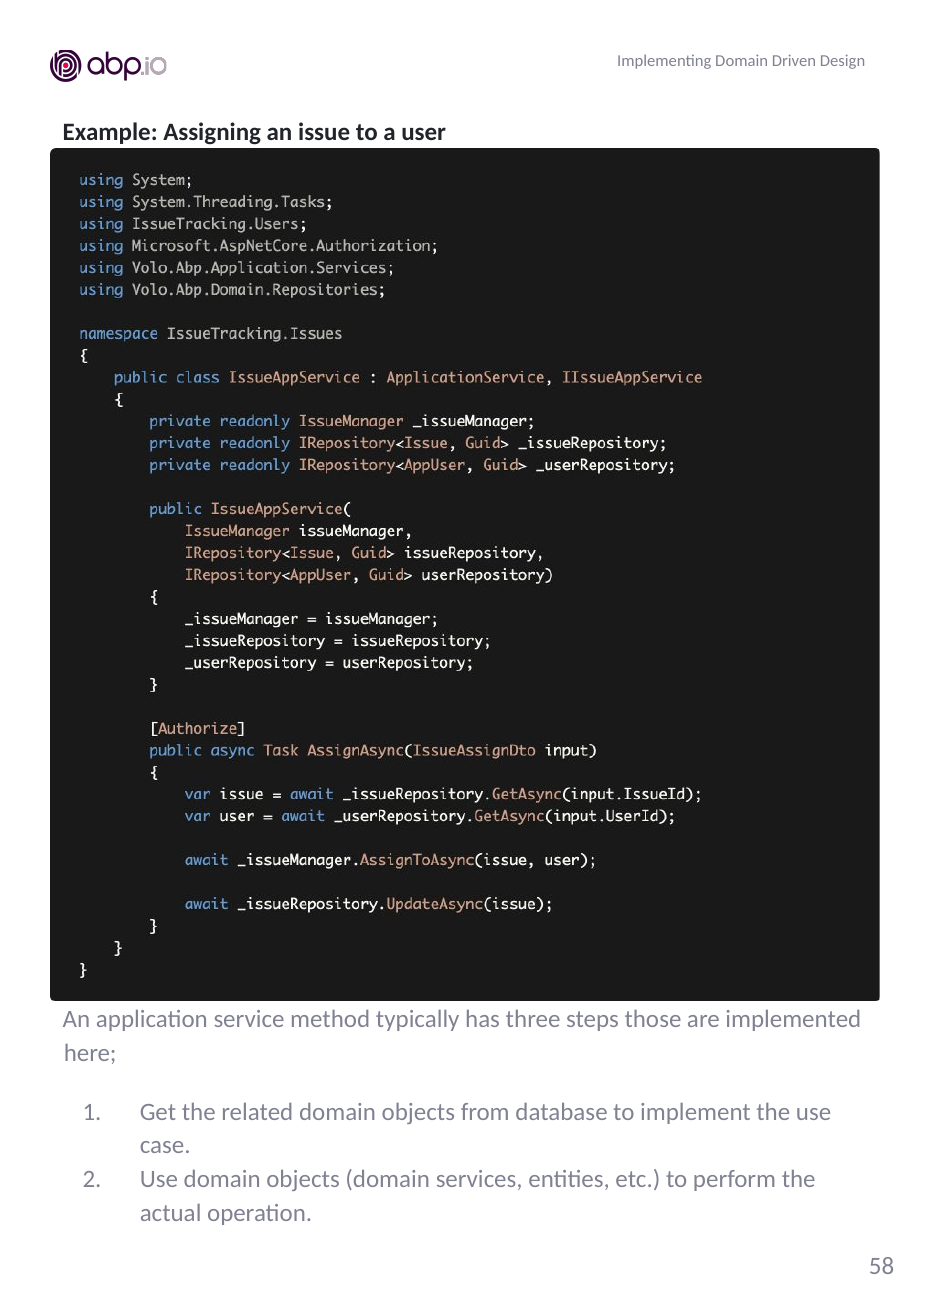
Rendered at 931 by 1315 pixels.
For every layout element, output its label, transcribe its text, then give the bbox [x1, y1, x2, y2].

picture [50, 50, 167, 82]
text An application service method typically has three steps those are implemented here; [62, 1003, 865, 1067]
list Get the related domain objects from database to implement the use case. [82, 1096, 865, 1160]
list Use domain objects (domain services, entities, etc.) to perform the actual operation. [82, 1163, 865, 1228]
picture [50, 148, 880, 1001]
subtitle Example: Assigning an issue to a user [62, 116, 866, 146]
